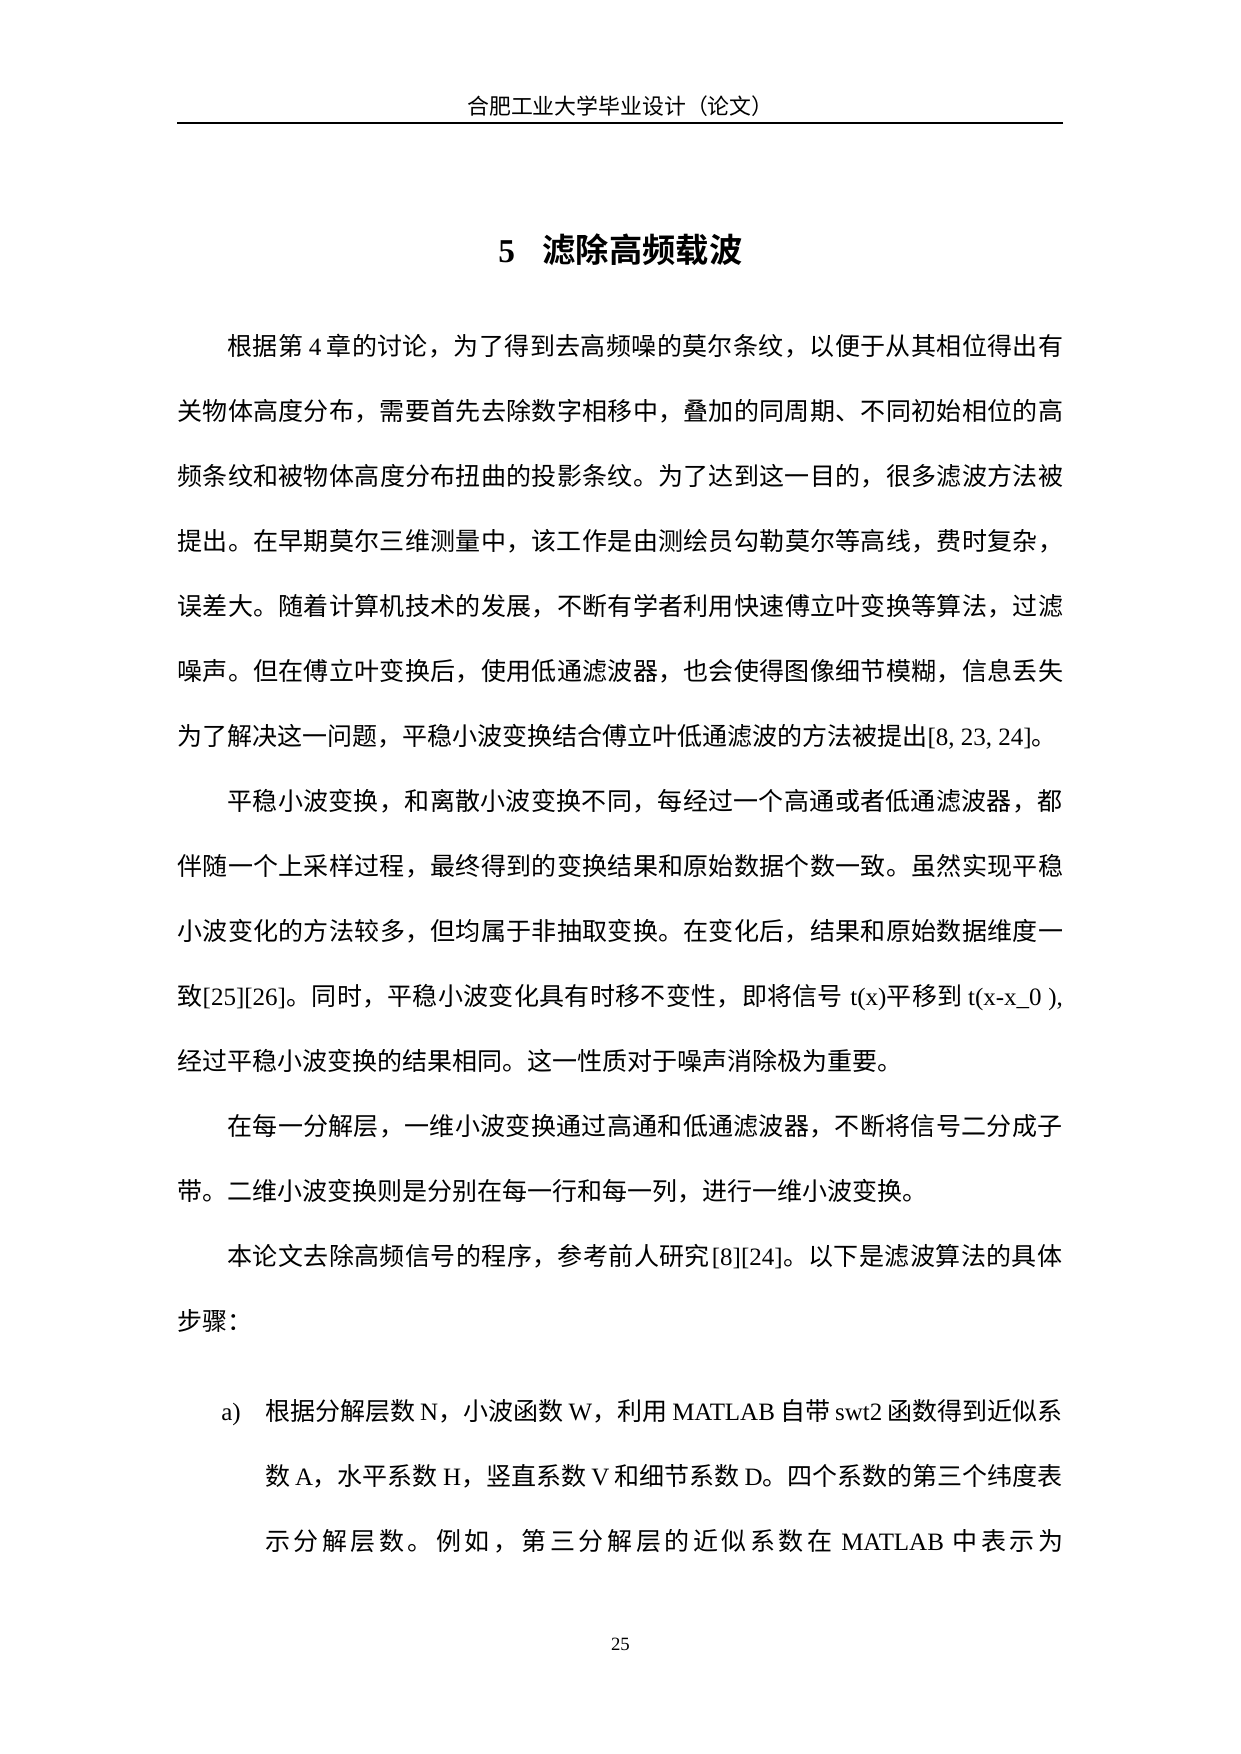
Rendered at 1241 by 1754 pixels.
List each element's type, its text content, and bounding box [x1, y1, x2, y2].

text 平稳小波变换，和离散小波变换不同，每经过一个高通或者低通滤波器，都伴随一个上采样过程，最终得到的变换结果和原始数据个数一致。虽然实现平稳小波变化的方法较多，但均属于非抽取变换。在变化后，结果和原始数据维度一致[25][26]。同时，平稳小波变化具有时移不变性，即将信号t(x)平移到t(x-x_0 ),经过平稳小波变换的结果相同。这一性质对于噪声消除极为重要。 [177, 767, 1063, 1092]
text 本论文去除高频信号的程序，参考前人研究[8][24]。以下是滤波算法的具体步骤： [177, 1222, 1063, 1352]
text 根据第4章的讨论，为了得到去高频噪的莫尔条纹，以便于从其相位得出有关物体高度分布，需要首先去除数字相移中，叠加的同周期、不同初始相位的高频条纹和被物体高度分布扭曲的投影条纹。为了达到这一目的，很多滤波方法被提出。在早期莫尔三维测量中，该工作是由测绘员勾勒莫尔等高线，费时复杂，误差大。随着计算机技术的发展，不断有学者利用快速傅立叶变换等算法，过滤噪声。但在傅立叶变换后，使用低通滤波器，也会使得图像细节模糊，信息丢失。为了解决这一问题，平稳小波变换结合傅立叶低通滤波的方法被提出[8, 23, 24]。 [177, 312, 1063, 767]
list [221, 1377, 1063, 1572]
text 在每一分解层，一维小波变换通过高通和低通滤波器，不断将信号二分成子带。二维小波变换则是分别在每一行和每一列，进行一维小波变换。 [177, 1092, 1063, 1222]
text 滤除高频载波 [177, 215, 1063, 280]
